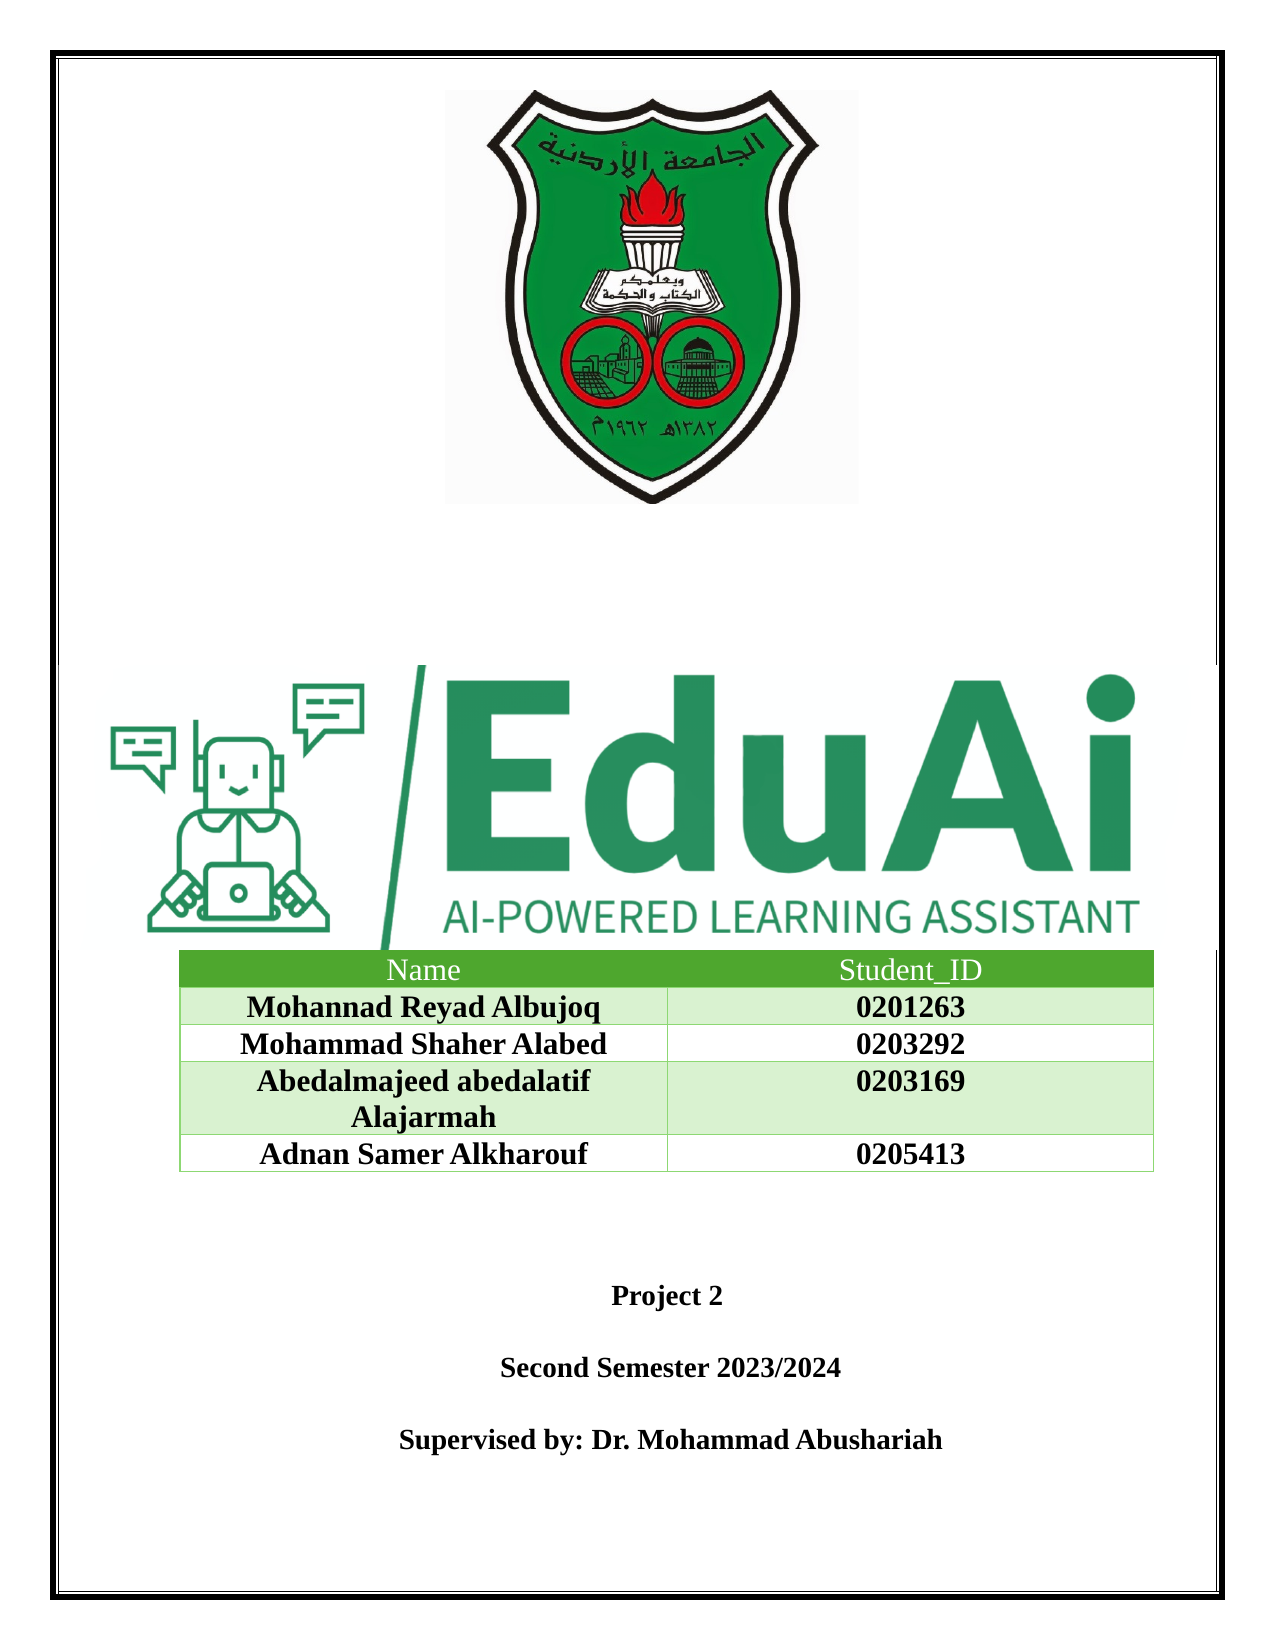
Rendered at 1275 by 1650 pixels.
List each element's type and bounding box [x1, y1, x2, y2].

picture [58, 665, 1219, 950]
picture [444, 90, 859, 504]
